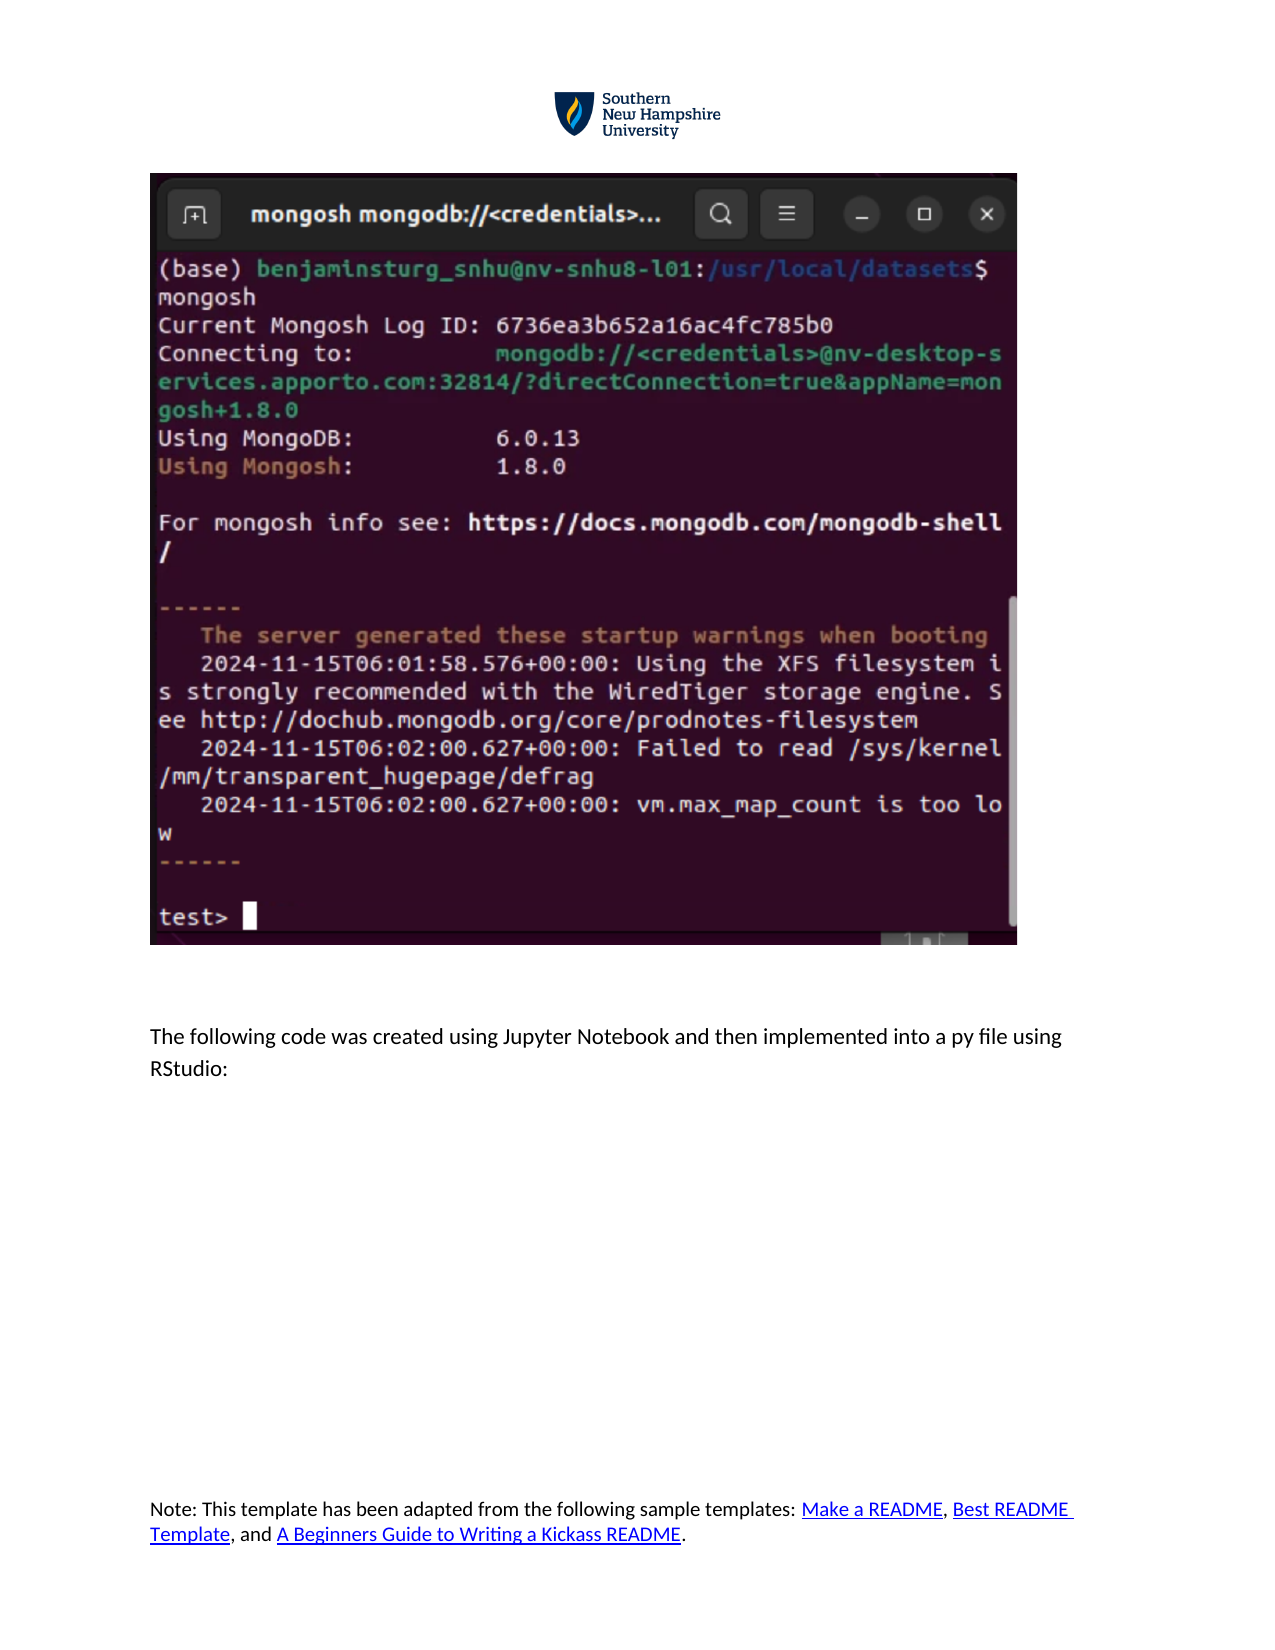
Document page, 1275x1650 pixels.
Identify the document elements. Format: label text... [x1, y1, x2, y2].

text The following code was created using Jupyter Notebook and then implemented into a py file using RStudio: [150, 1022, 1125, 1082]
picture [546, 75, 729, 154]
picture [150, 173, 1018, 945]
